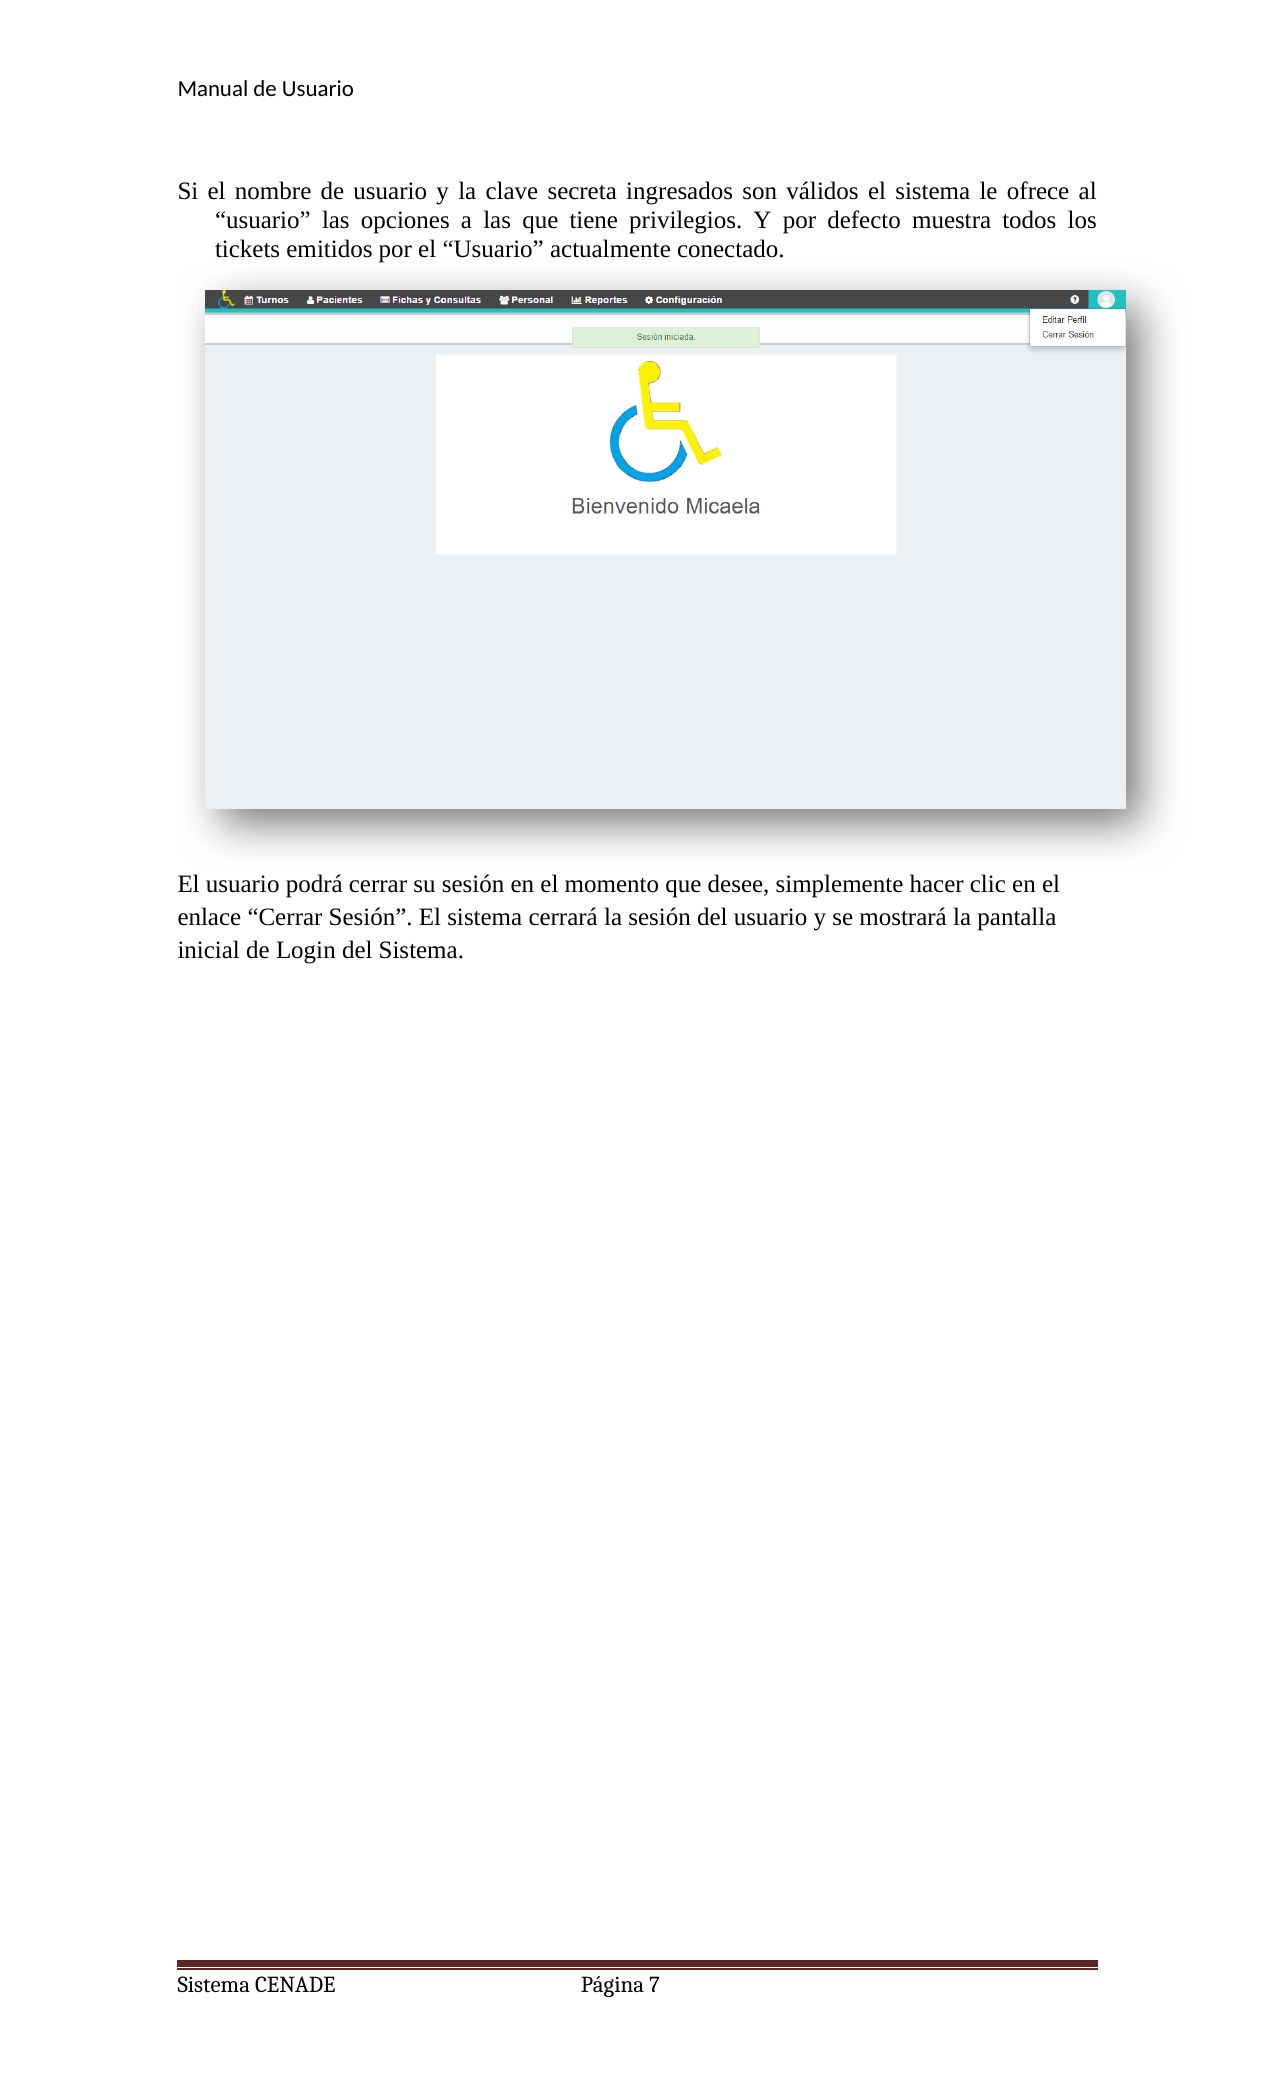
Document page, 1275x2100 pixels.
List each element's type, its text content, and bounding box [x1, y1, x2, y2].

text Si el nombre de usuario y la clave secreta ingresados son válidos el sistema le ofrece al “usuario” las opciones a las que tiene privilegios. Y por defecto muestra todos los tickets emitidos por el “Usuario” actualmente conectado. [177, 176, 1098, 263]
text El usuario podrá cerrar su sesión en el momento que desee, simplemente hacer clic en el enlace “Cerrar Sesión”. El sistema cerrará la sesión del usuario y se mostrará la pantalla inicial de Login del Sistema. [177, 869, 1098, 964]
picture [205, 290, 1126, 809]
